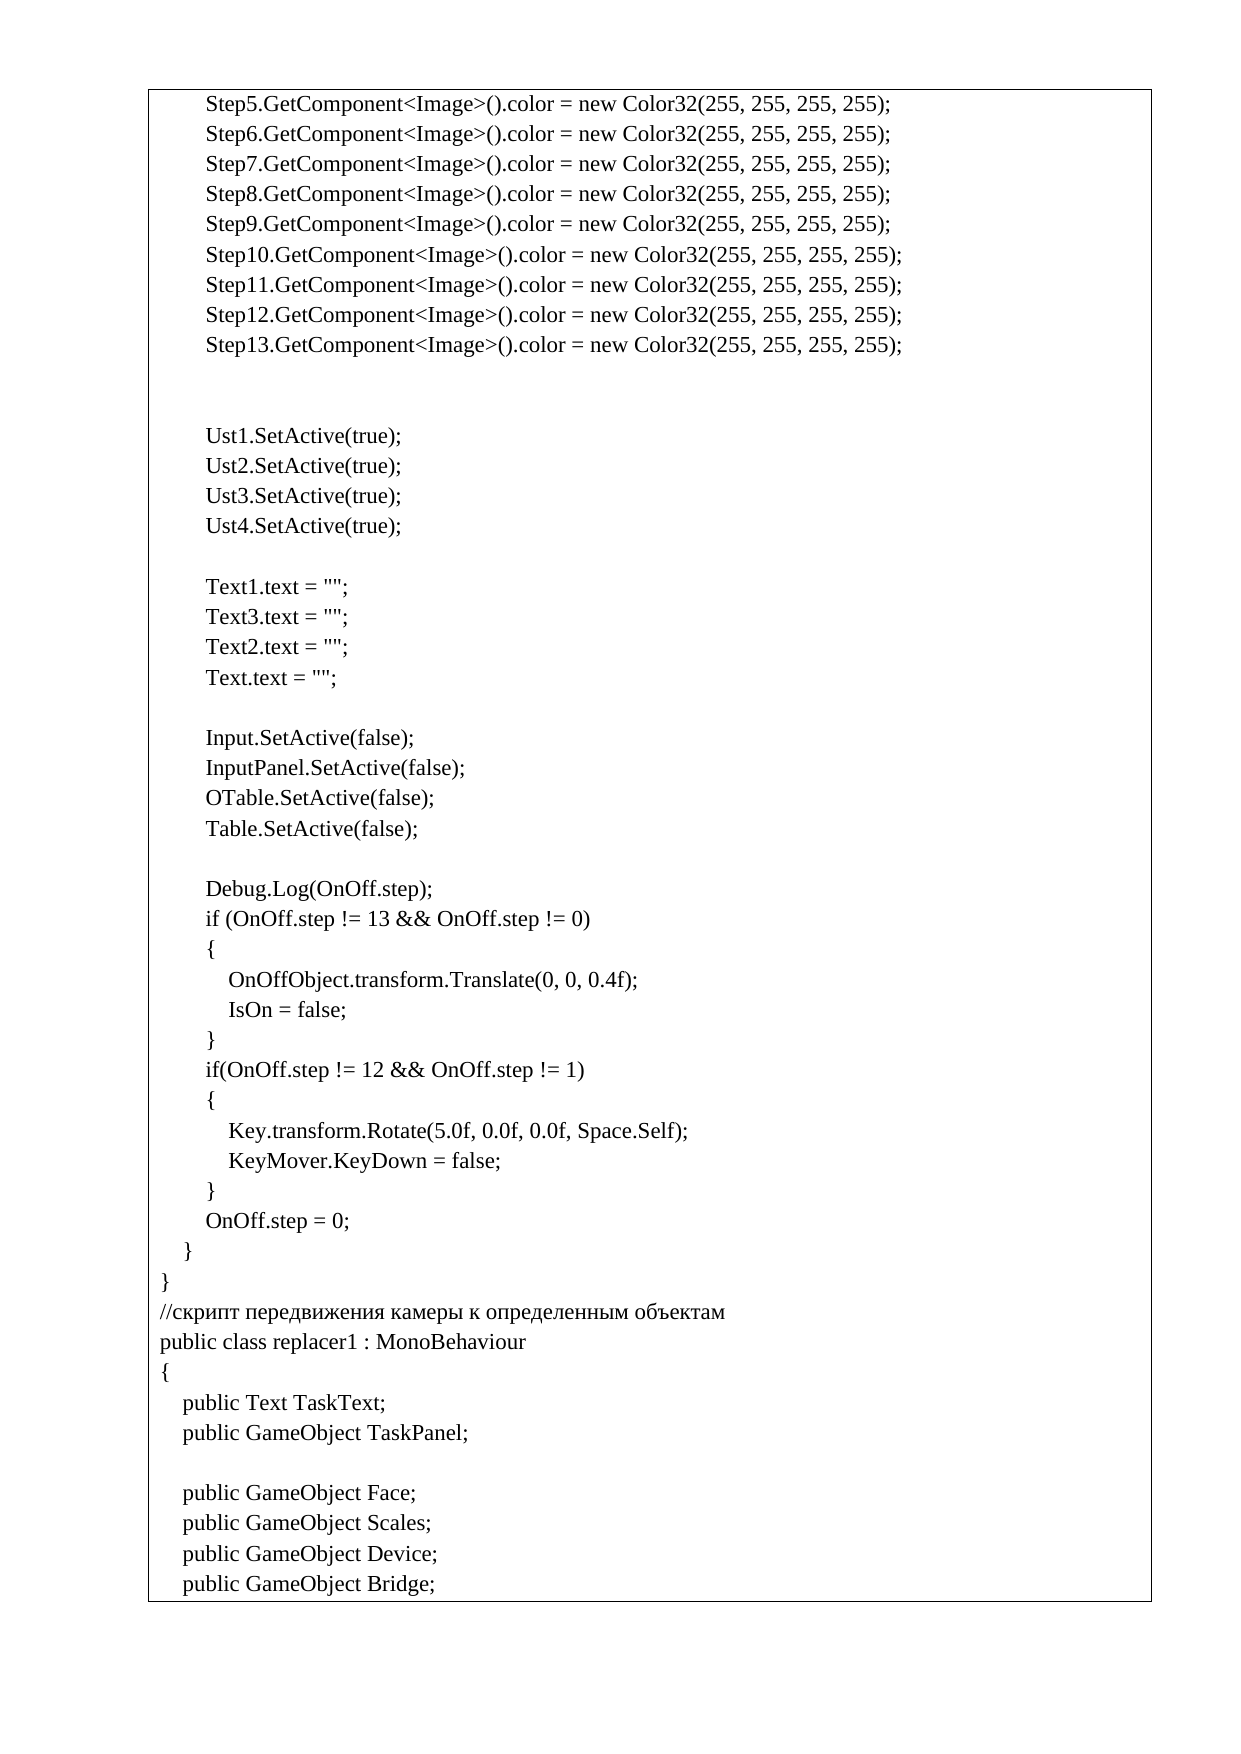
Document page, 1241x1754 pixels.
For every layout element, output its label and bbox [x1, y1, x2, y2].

table_header [149, 90, 1151, 1601]
